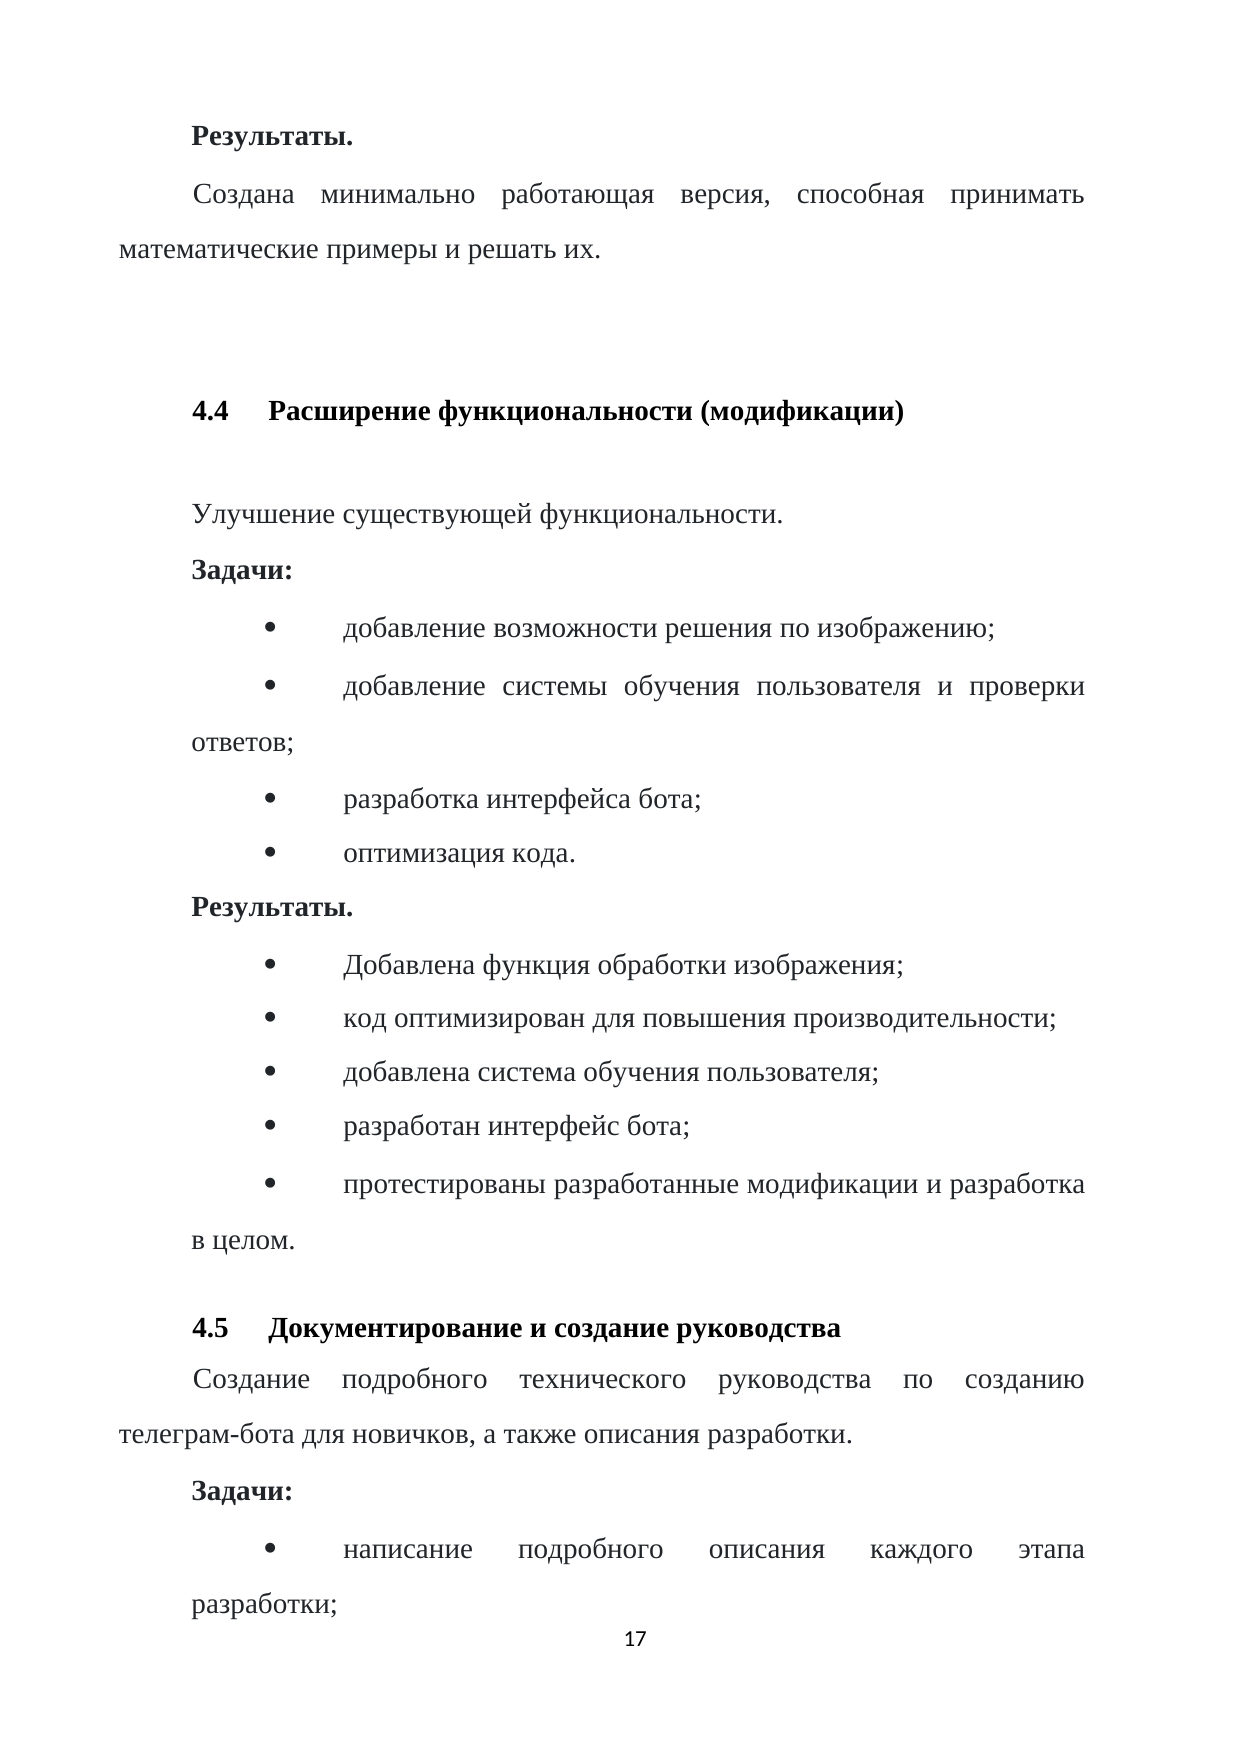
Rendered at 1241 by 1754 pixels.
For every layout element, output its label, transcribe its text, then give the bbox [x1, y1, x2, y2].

subtitle Документирование и создание руководства [192, 1311, 1152, 1344]
text Результаты. [191, 118, 1015, 152]
text Создана минимально работающая версия, способная принимать математические примеры и решать их. [119, 176, 1086, 265]
list код оптимизирован для повышения производительности; [191, 1001, 1086, 1034]
list Добавлена функция обработки изображения; [191, 947, 1086, 981]
list добавление системы обучения пользователя и проверки ответов; [191, 668, 1086, 757]
list оптимизация кода. [191, 835, 1086, 869]
list добавлена система обучения пользователя; [191, 1054, 1086, 1088]
text Задачи: [191, 1473, 1015, 1506]
text Улучшение существующей функциональности. [191, 496, 1015, 530]
list протестированы разработанные модификации и разработка в целом. [191, 1166, 1086, 1256]
list разработан интерфейс бота; [191, 1108, 1086, 1141]
text Результаты. [191, 889, 1015, 922]
text Создание подробного технического руководства по созданию телеграм-бота для новичков, а также описания разработки. [119, 1361, 1086, 1450]
list добавление возможности решения по изображению; [191, 610, 1086, 644]
subtitle Расширение функциональности (модификации) [192, 393, 1152, 427]
list написание подробного описания каждого этапа разработки; [191, 1531, 1086, 1620]
text Задачи: [191, 552, 1015, 586]
list разработка интерфейса бота; [191, 781, 1086, 815]
